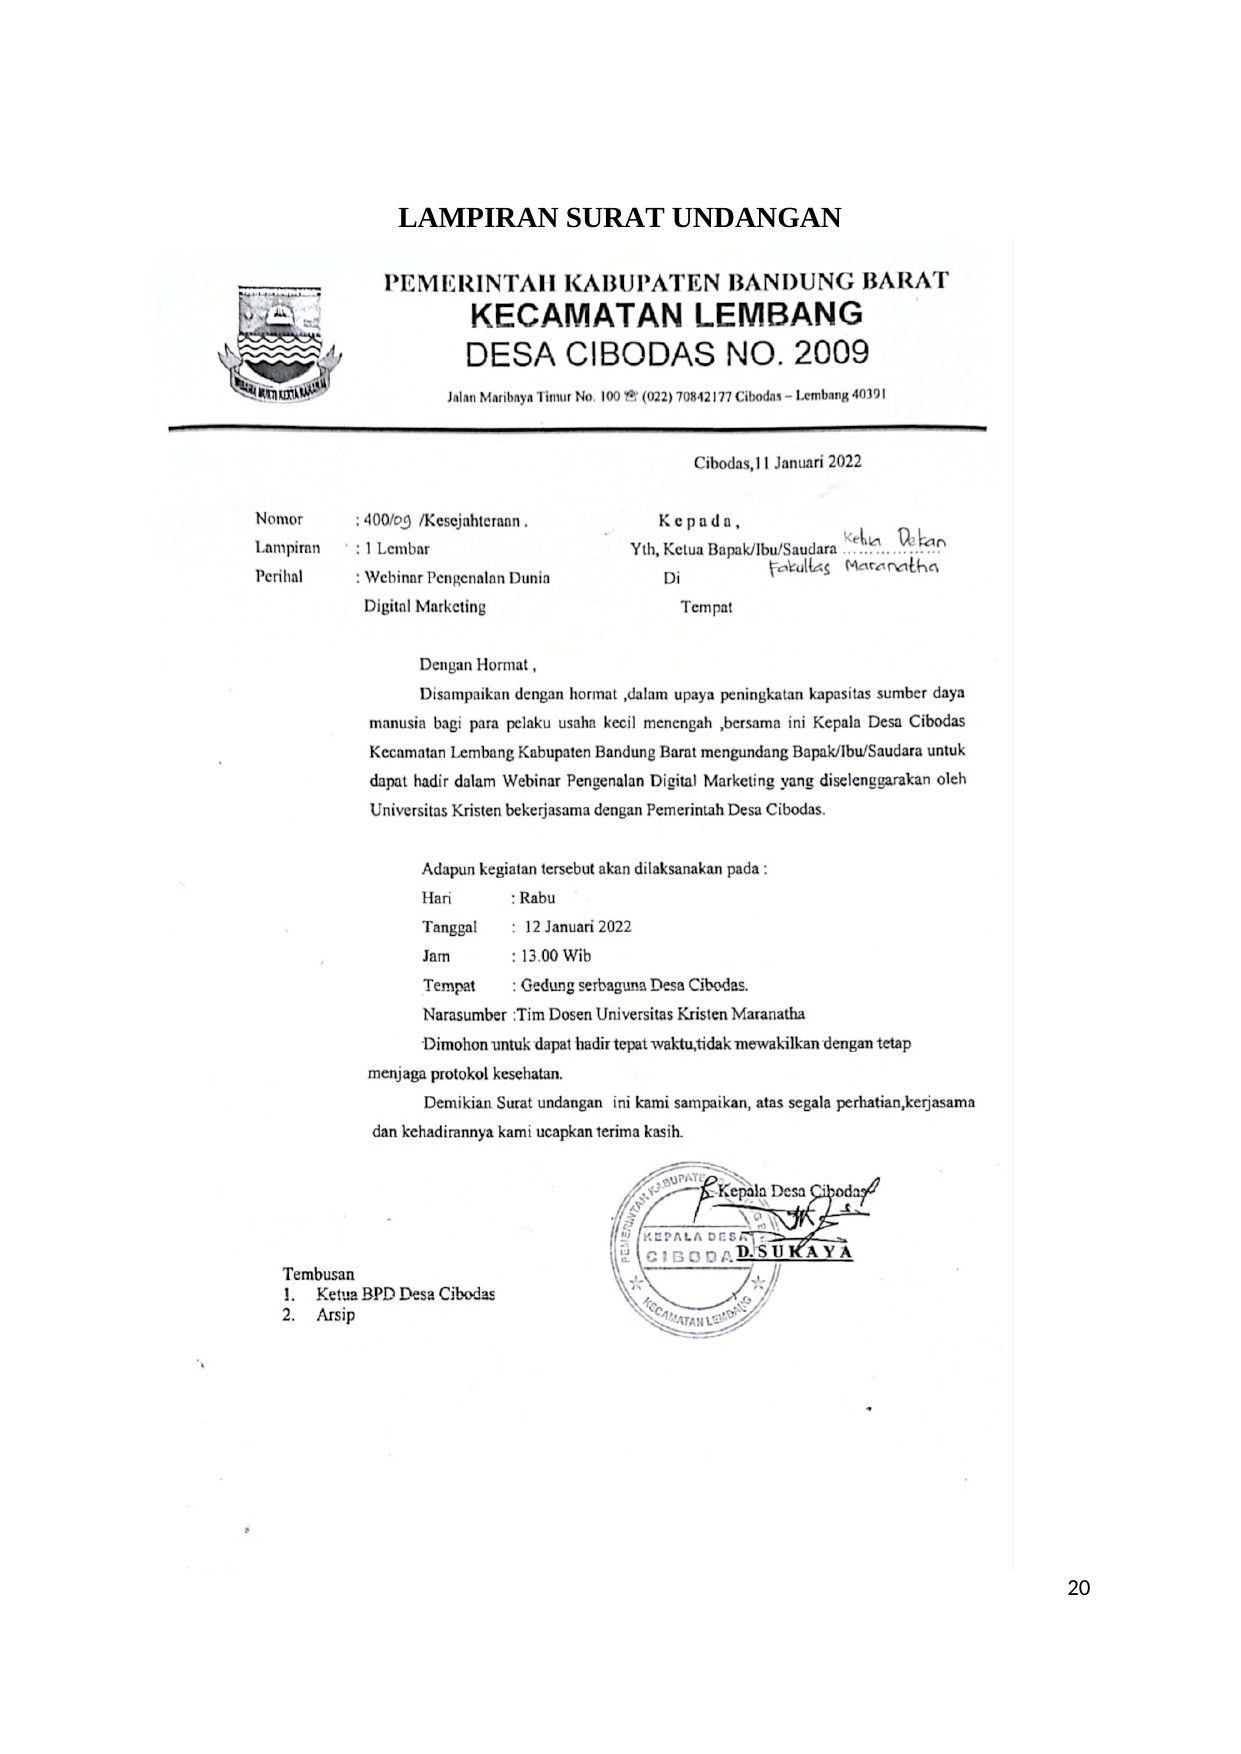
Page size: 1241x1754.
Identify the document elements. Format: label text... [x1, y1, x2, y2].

picture [150, 238, 1014, 1571]
subtitle LAMPIRAN SURAT UNDANGAN [150, 200, 1090, 233]
